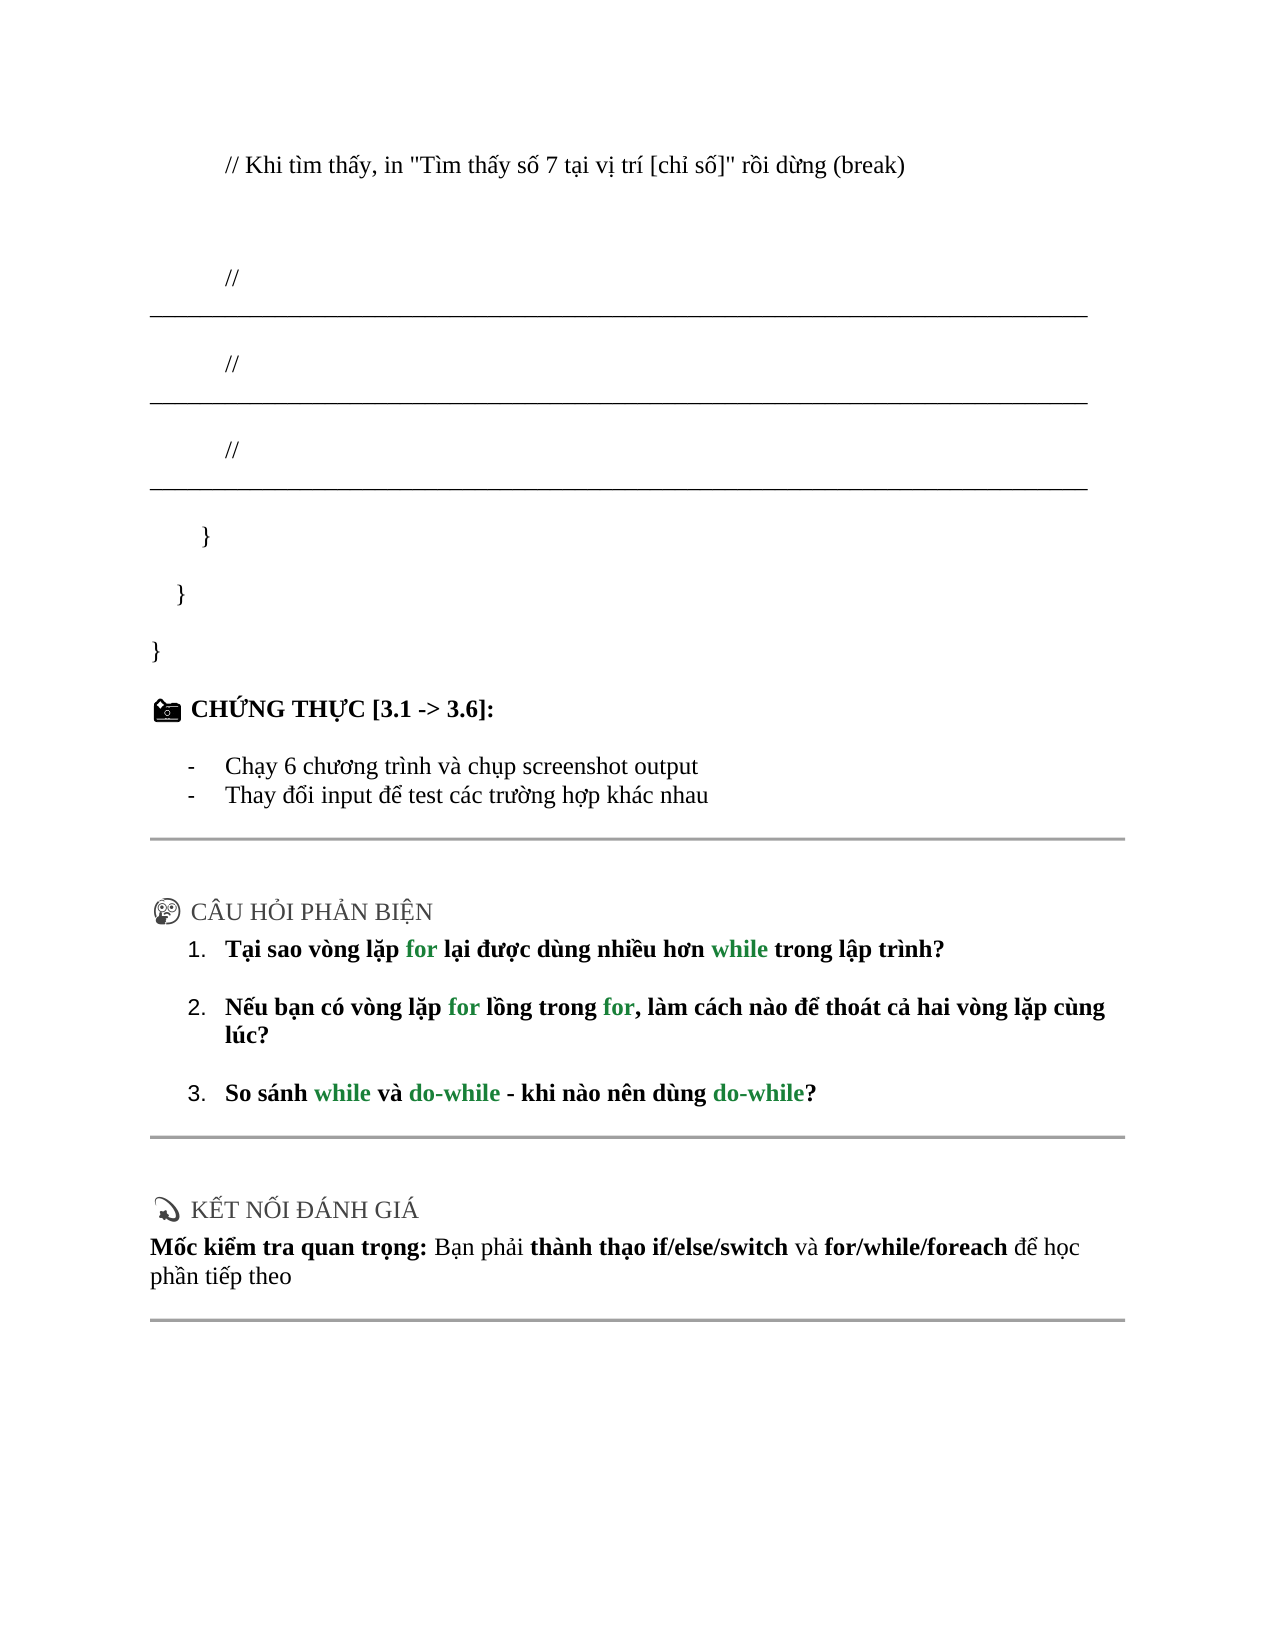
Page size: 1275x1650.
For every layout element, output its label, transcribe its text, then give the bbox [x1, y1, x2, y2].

list Nếu bạn có vòng lặp for lồng trong for, làm cách nào để thoát cả hai vòng lặp cùng lúc? [187, 992, 1125, 1049]
text Mốc kiểm tra quan trọng: Bạn phải thành thạo if/else/switch và for/while/foreach để học phần tiếp theo [150, 1232, 1125, 1290]
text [150, 349, 1125, 406]
list So sánh while và do-while - khi nào nên dùng do-while? [187, 1078, 1125, 1107]
text } [150, 636, 1125, 665]
text } [150, 521, 1125, 550]
subtitle 💫 KẾT NỐI ĐÁNH GIÁ [150, 1195, 1125, 1224]
text // Khi tìm thấy, in "Tìm thấy số 7 tại vị trí [chỉ số]" rồi dừng (break) [150, 150, 1125, 179]
list Thay đổi input để test các trường hợp khác nhau [187, 780, 1125, 809]
text } [150, 579, 1125, 608]
subtitle 🤔 CÂU HỎI PHẢN BIỆN [150, 897, 1125, 926]
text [150, 263, 1125, 320]
list Tại sao vòng lặp for lại được dùng nhiều hơn while trong lập trình? [187, 934, 1125, 963]
list Chạy 6 chương trình và chụp screenshot output [187, 751, 1125, 780]
text // ___________________________________________________________________________ [150, 435, 1125, 493]
text 📸 CHỨNG THỰC [3.1 -> 3.6]: [150, 694, 1125, 723]
